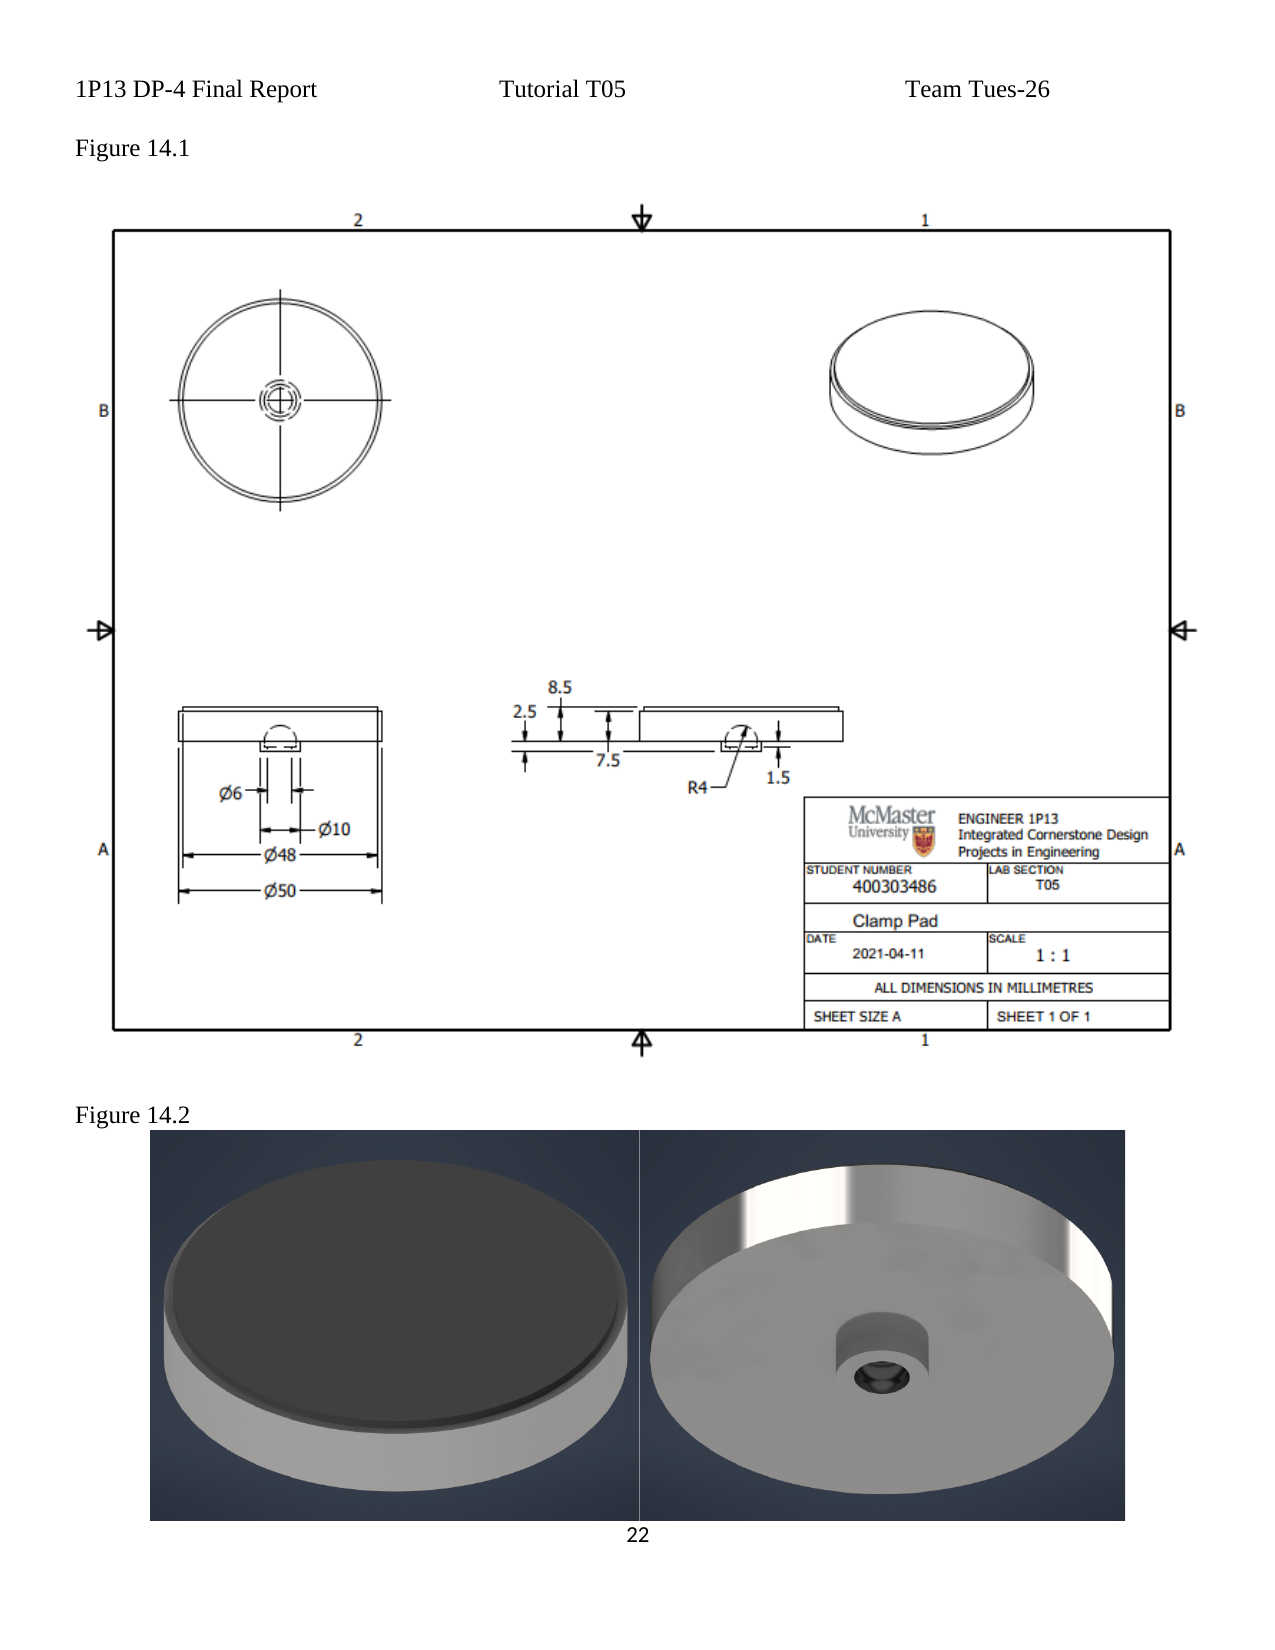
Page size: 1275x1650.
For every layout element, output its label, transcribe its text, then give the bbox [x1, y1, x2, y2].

picture [150, 1130, 1125, 1521]
text Figure 14.1 [75, 133, 1200, 162]
picture [75, 192, 1209, 1069]
text Figure 14.2 [75, 1100, 1200, 1128]
